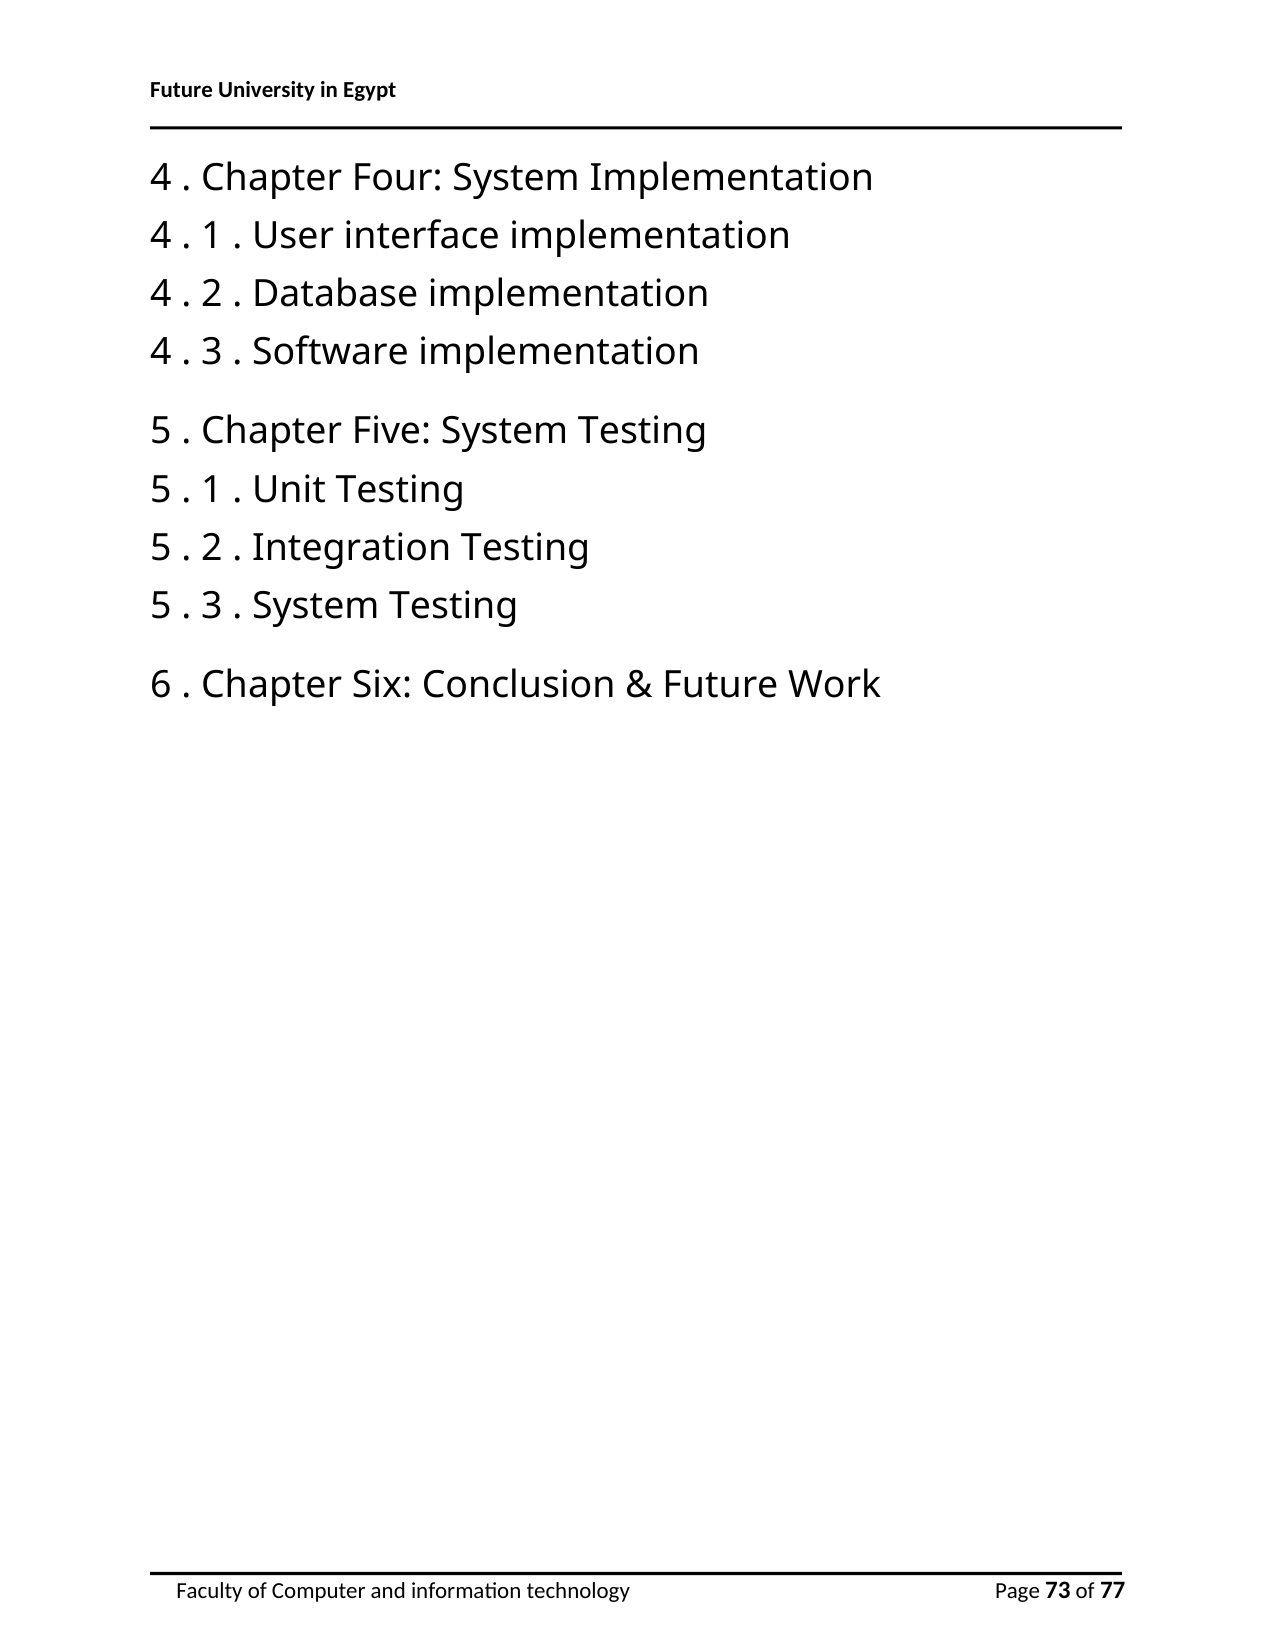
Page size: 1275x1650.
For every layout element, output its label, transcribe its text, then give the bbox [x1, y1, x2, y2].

subtitle 5 . 1 . Unit Testing [150, 462, 1125, 513]
subtitle 4 . Chapter Four: System Implementation [150, 150, 1125, 201]
subtitle 5 . 3 . System Testing [150, 578, 1125, 629]
subtitle 4 . 1 . User interface implementation [150, 208, 1125, 259]
subtitle 4 . 3 . Software implementation [150, 325, 1125, 376]
subtitle 4 . 2 . Database implementation [150, 266, 1125, 317]
subtitle 5 . 2 . Integration Testing [150, 520, 1125, 571]
subtitle 5 . Chapter Five: System Testing [150, 404, 1125, 455]
subtitle 6 . Chapter Six: Conclusion & Future Work [150, 657, 1125, 708]
